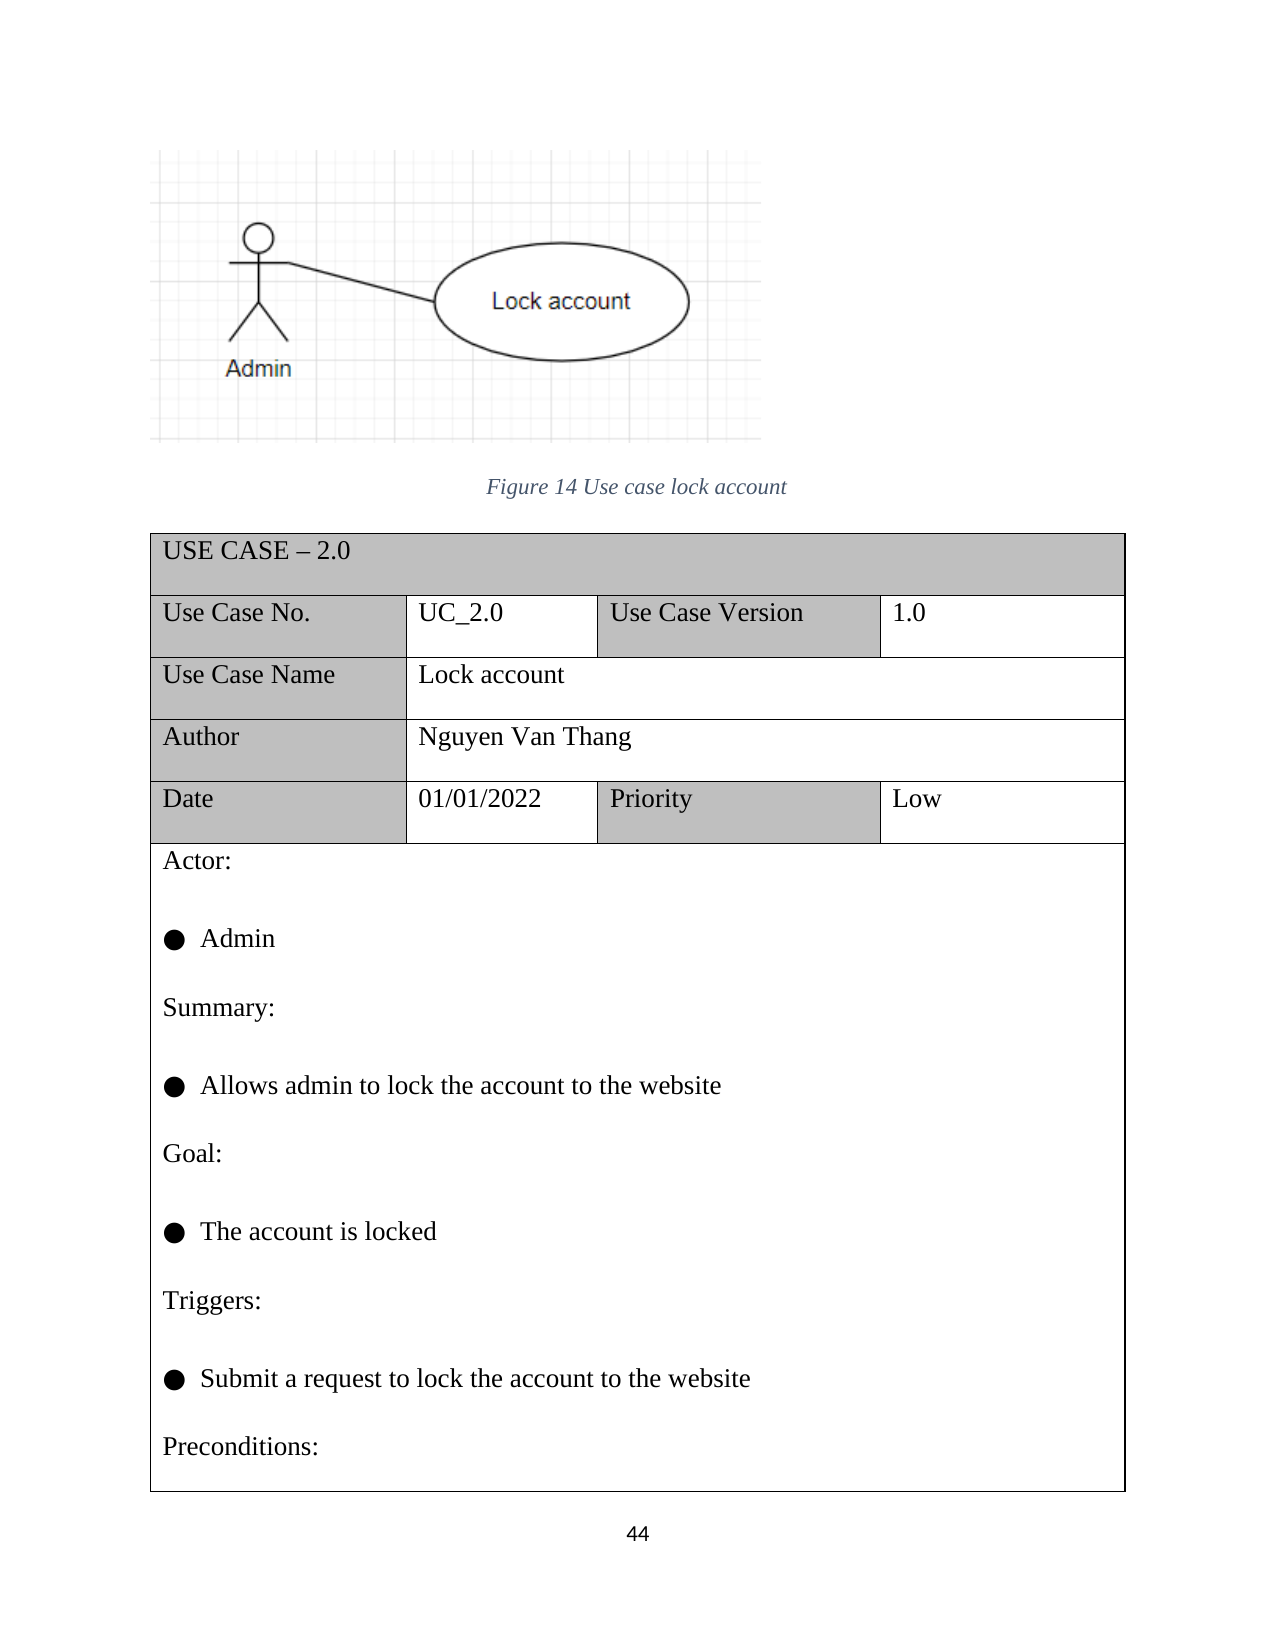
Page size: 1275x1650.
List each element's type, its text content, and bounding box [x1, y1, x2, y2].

table_cell Priority [598, 782, 880, 843]
table_cell Use Case No. [151, 596, 406, 657]
table_cell Lock account [407, 658, 1124, 719]
table_cell 01/01/2022 [407, 782, 597, 843]
table_cell Nguyen Van Thang [407, 720, 1124, 781]
table_header USE CASE – 2.0 [151, 534, 1124, 595]
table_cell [151, 844, 1124, 1491]
picture [150, 150, 762, 443]
table_cell Use Case Name [151, 658, 406, 719]
table_cell Low [881, 782, 1124, 843]
table_cell Use Case Version [598, 596, 880, 657]
table_cell Author [151, 720, 406, 781]
table_cell UC_2.0 [407, 596, 597, 657]
table_cell Date [151, 782, 406, 843]
table_cell 1.0 [881, 596, 1124, 657]
